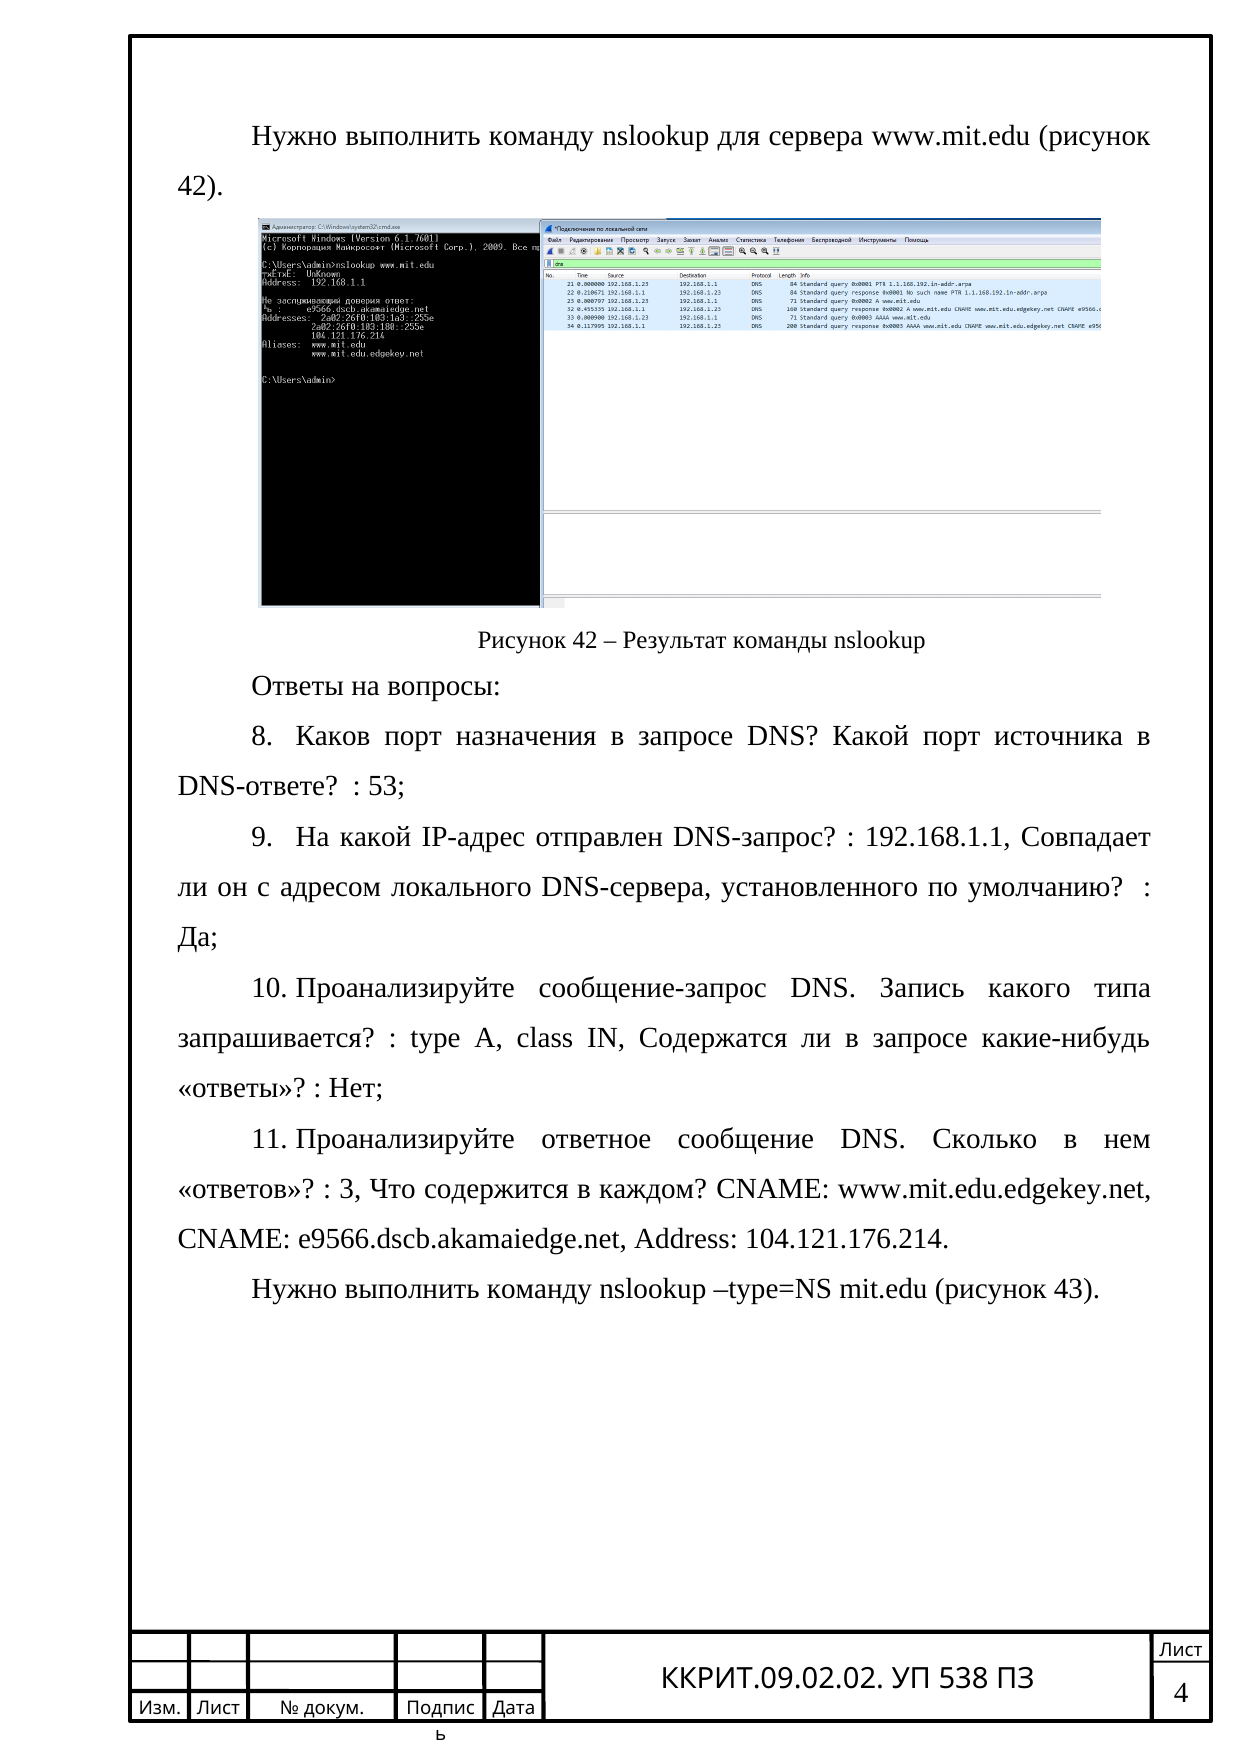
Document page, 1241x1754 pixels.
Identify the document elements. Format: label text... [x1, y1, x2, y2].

text Рисунок 42 – Результат команды nslookup [177, 625, 1152, 653]
list На какой IP-адрес отправлен DNS-запрос? : 192.168.1.1, Совпадает ли он с адресом локального DNS-сервера, установленного по умолчанию? : Да; [177, 819, 1152, 953]
text Ответы на вопросы: [177, 668, 1152, 701]
picture [258, 218, 1101, 608]
text Нужно выполнить команду nslookup –type=NS mit.edu (рисунок 43). [177, 1272, 1152, 1305]
list Каков порт назначения в запросе DNS? Какой порт источника в DNS-ответе? : 53; [177, 718, 1152, 802]
list Проанализируйте сообщение-запрос DNS. Запись какого типа запрашивается? : type A, class IN, Содержатся ли в запросе какие-нибудь «ответы»? : Нет; [177, 970, 1152, 1104]
text Нужно выполнить команду nslookup для сервера www.mit.edu (рисунок 42). [177, 118, 1152, 202]
list Проанализируйте ответное сообщение DNS. Сколько в нем «ответов»? : 3, Что содержится в каждом? CNAME: www.mit.edu.edgekey.net, CNAME: e9566.dscb.akamaiedge.net, Address: 104.121.176.214. [177, 1121, 1152, 1255]
